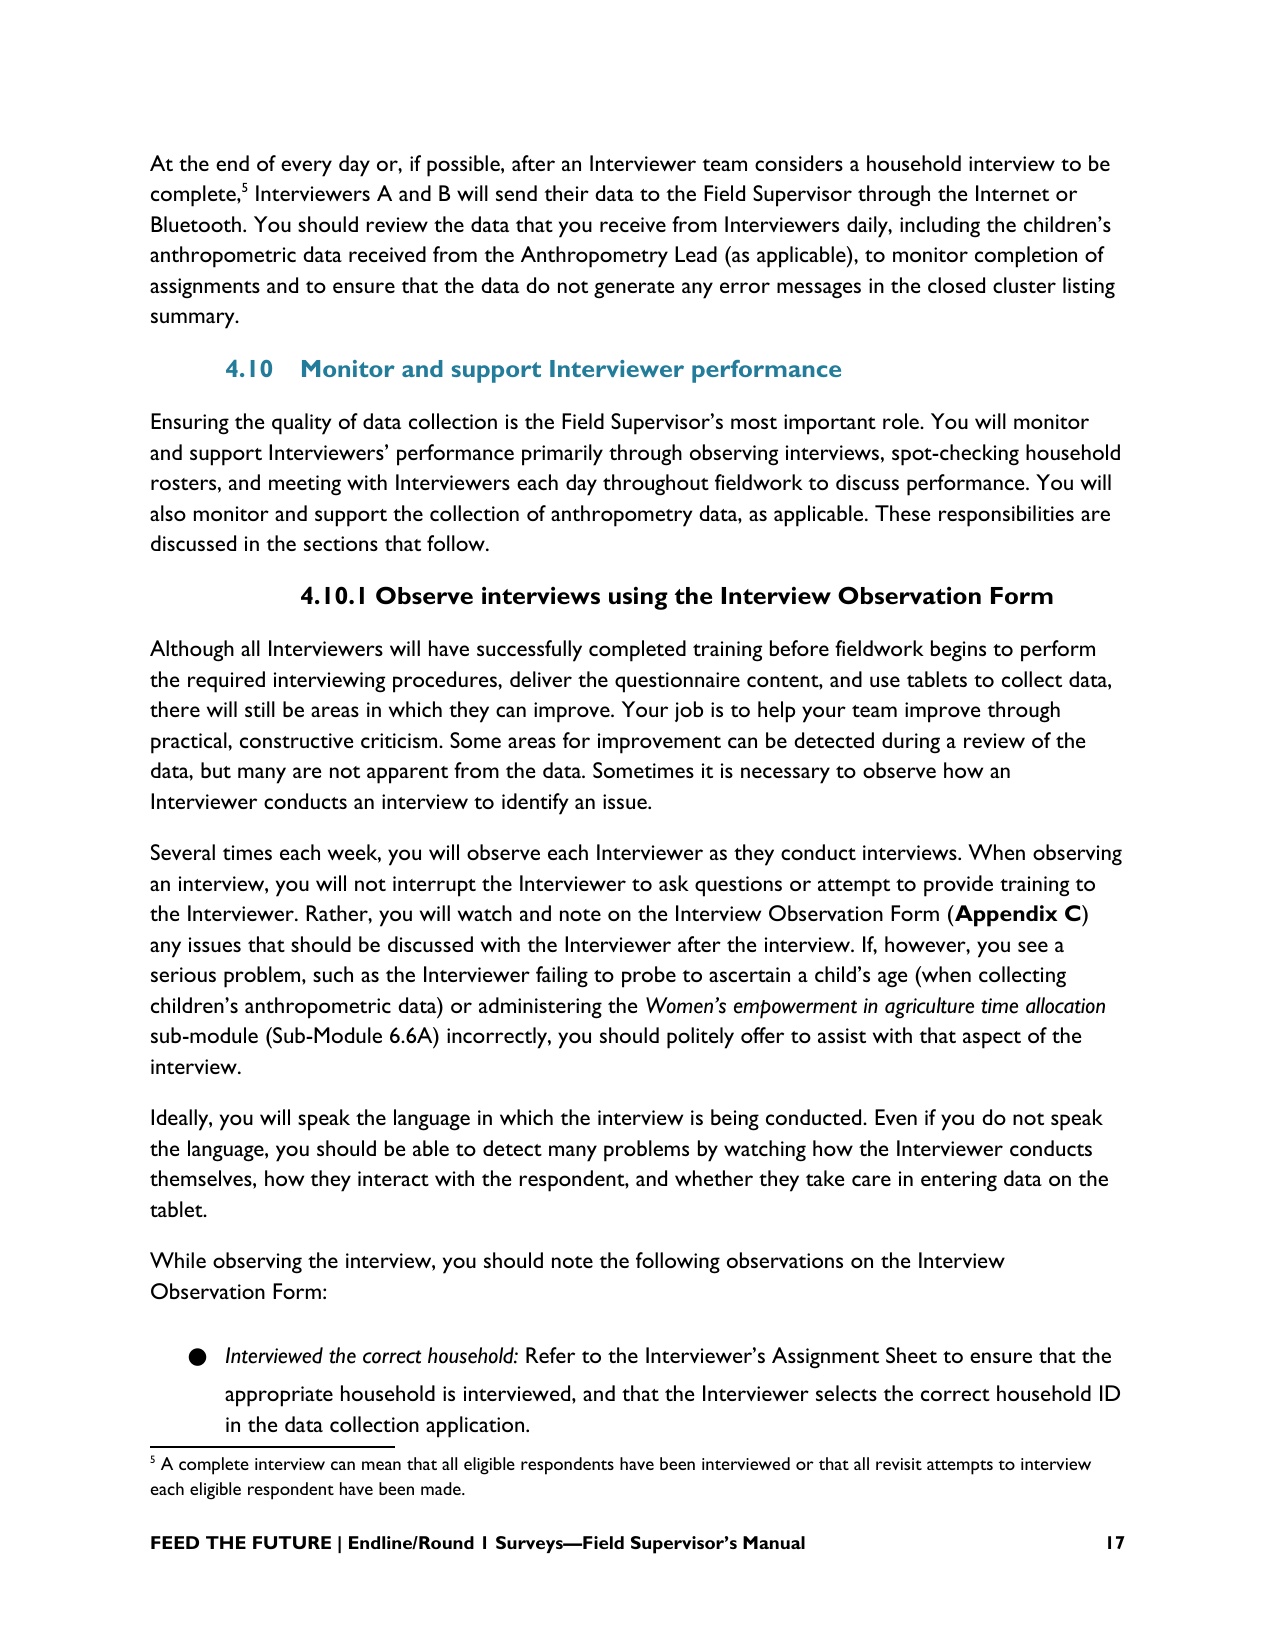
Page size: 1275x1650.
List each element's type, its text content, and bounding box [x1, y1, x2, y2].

text Although all Interviewers will have successfully completed training before fieldwork begins to perform the required interviewing procedures, deliver the questionnaire content, and use tablets to collect data, there will still be areas in which they can improve. Your job is to help your team improve through practical, constructive criticism. Some areas for improvement can be detected during a review of the data, but many are not apparent from the data. Sometimes it is necessary to observe how an Interviewer conducts an interview to identify an issue. [150, 636, 1125, 815]
text Ensuring the quality of data collection is the Field Supervisor’s most important role. You will monitor and support Interviewers’ performance primarily through observing interviews, spot-checking household rosters, and meeting with Interviewers each day throughout fieldwork to discuss performance. You will also monitor and support the collection of anthropometry data, as applicable. These responsibilities are discussed in the sections that follow. [150, 408, 1125, 557]
subtitle 4.10 Monitor and support Interviewer performance [150, 354, 1125, 383]
text At the end of every day or, if possible, after an Interviewer team considers a household interview to be complete, Interviewers A and B will send their data to the Field Supervisor through the Internet or Bluetooth. You should review the data that you receive from Interviewers daily, including the children’s anthropometric data received from the Anthropometry Lead (as applicable), to monitor completion of assignments and to ensure that the data do not generate any error messages in the closed cluster listing summary. [150, 150, 1125, 329]
text Several times each week, you will observe each Interviewer as they conduct interviews. When observing an interview, you will not interrupt the Interviewer to ask questions or attempt to provide training to the Interviewer. Rather, you will watch and note on the Interview Observation Form (Appendix C) any issues that should be discussed with the Interviewer after the interview. If, however, you see a serious problem, such as the Interviewer failing to probe to ascertain a child’s age (when collecting children’s anthropometric data) or administering the Women’s empowerment in agriculture time allocation sub-module (Sub-Module 6.6A) incorrectly, you should politely offer to assist with that aspect of the interview. [150, 839, 1125, 1080]
text Ideally, you will speak the language in which the interview is being conducted. Even if you do not speak the language, you should be able to detect many problems by watching how the Interviewer conducts themselves, how they interact with the respondent, and whether they take care in entering data on the tablet. [150, 1104, 1125, 1223]
subtitle 4.10.1 Observe interviews using the Interview Observation Form [300, 581, 1125, 610]
list Interviewed the correct household: Refer to the Interviewer’s Assignment Sheet to ensure that the appropriate household is interviewed, and that the Interviewer selects the correct household ID in the data collection application. [187, 1329, 1125, 1437]
text While observing the interview, you should note the following observations on the Interview Observation Form: [150, 1247, 1125, 1304]
